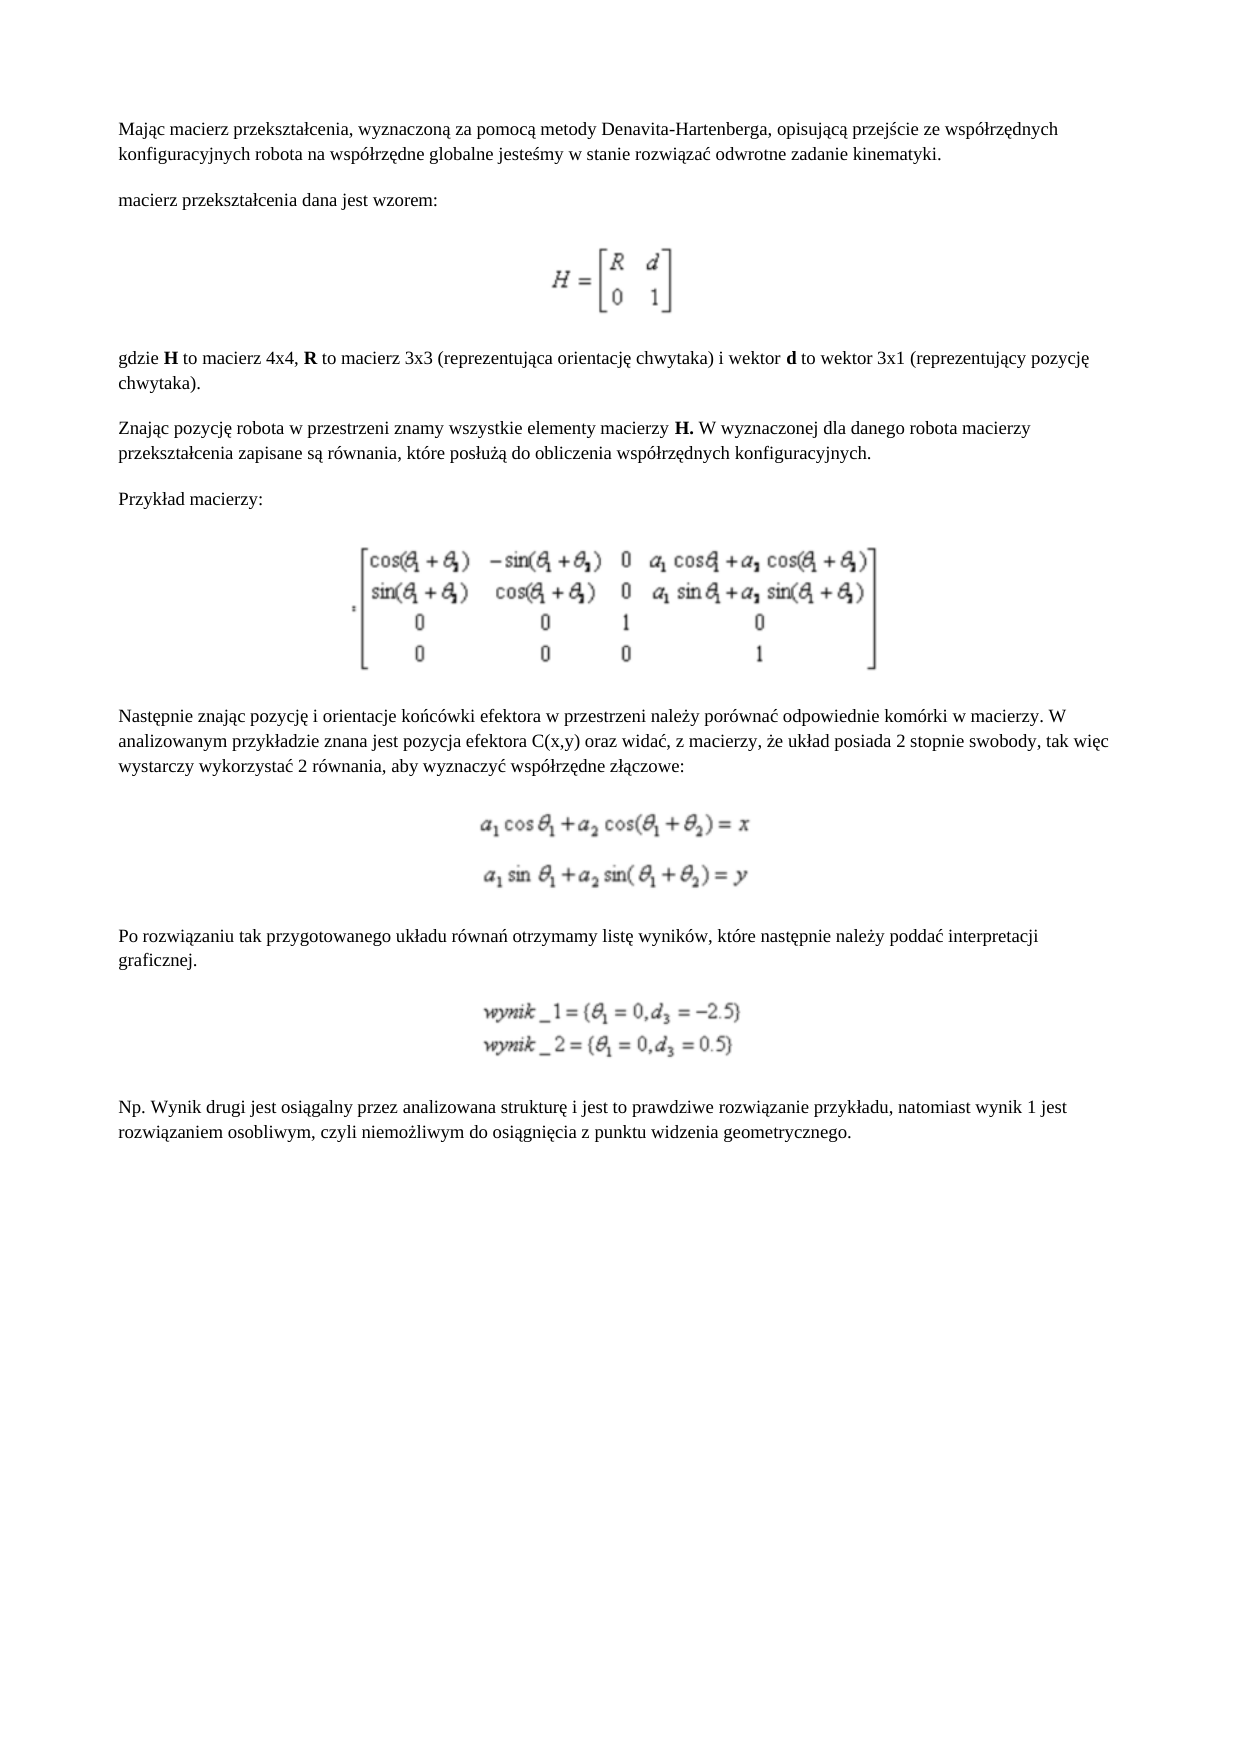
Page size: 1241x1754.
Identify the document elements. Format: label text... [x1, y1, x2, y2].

picture [341, 533, 900, 681]
text Znając pozycję robota w przestrzeni znamy wszystkie elementy macierzy H. W wyznaczonej dla danego robota macierzy przekształcenia zapisane są równania, które posłużą do obliczenia współrzędnych konfiguracyjnych. [118, 417, 1122, 463]
text macierz przekształcenia dana jest wzorem: [118, 188, 1122, 210]
text Przykład macierzy: [118, 488, 1122, 509]
text Mając macierz przekształcenia, wyznaczoną za pomocą metody Denavita-Hartenberga, opisującą przejście ze współrzędnych konfiguracyjnych robota na współrzędne globalne jesteśmy w stanie rozwiązać odwrotne zadanie kinematyki. [118, 118, 1122, 164]
text Następnie znając pozycję i orientacje końcówki efektora w przestrzeni należy porównać odpowiednie komórki w macierzy. W analizowanym przykładzie znana jest pozycja efektora C(x,y) oraz widać, z macierzy, że układ posiada 2 stopnie swobody, tak więc wystarczy wykorzystać 2 równania, aby wyznaczyć współrzędne złączowe: [118, 705, 1122, 776]
picture [476, 995, 764, 1072]
picture [533, 234, 707, 323]
picture [471, 800, 769, 901]
text gdzie H to macierz 4x4, R to macierz 3x3 (reprezentująca orientację chwytaka) i wektor d to wektor 3x1 (reprezentujący pozycję chwytaka). [118, 347, 1122, 393]
text Po rozwiązaniu tak przygotowanego układu równań otrzymamy listę wyników, które następnie należy poddać interpretacji graficznej. [118, 924, 1122, 971]
text Np. Wynik drugi jest osiągalny przez analizowana strukturę i jest to prawdziwe rozwiązanie przykładu, natomiast wynik 1 jest rozwiązaniem osobliwym, czyli niemożliwym do osiągnięcia z punktu widzenia geometrycznego. [118, 1096, 1122, 1142]
